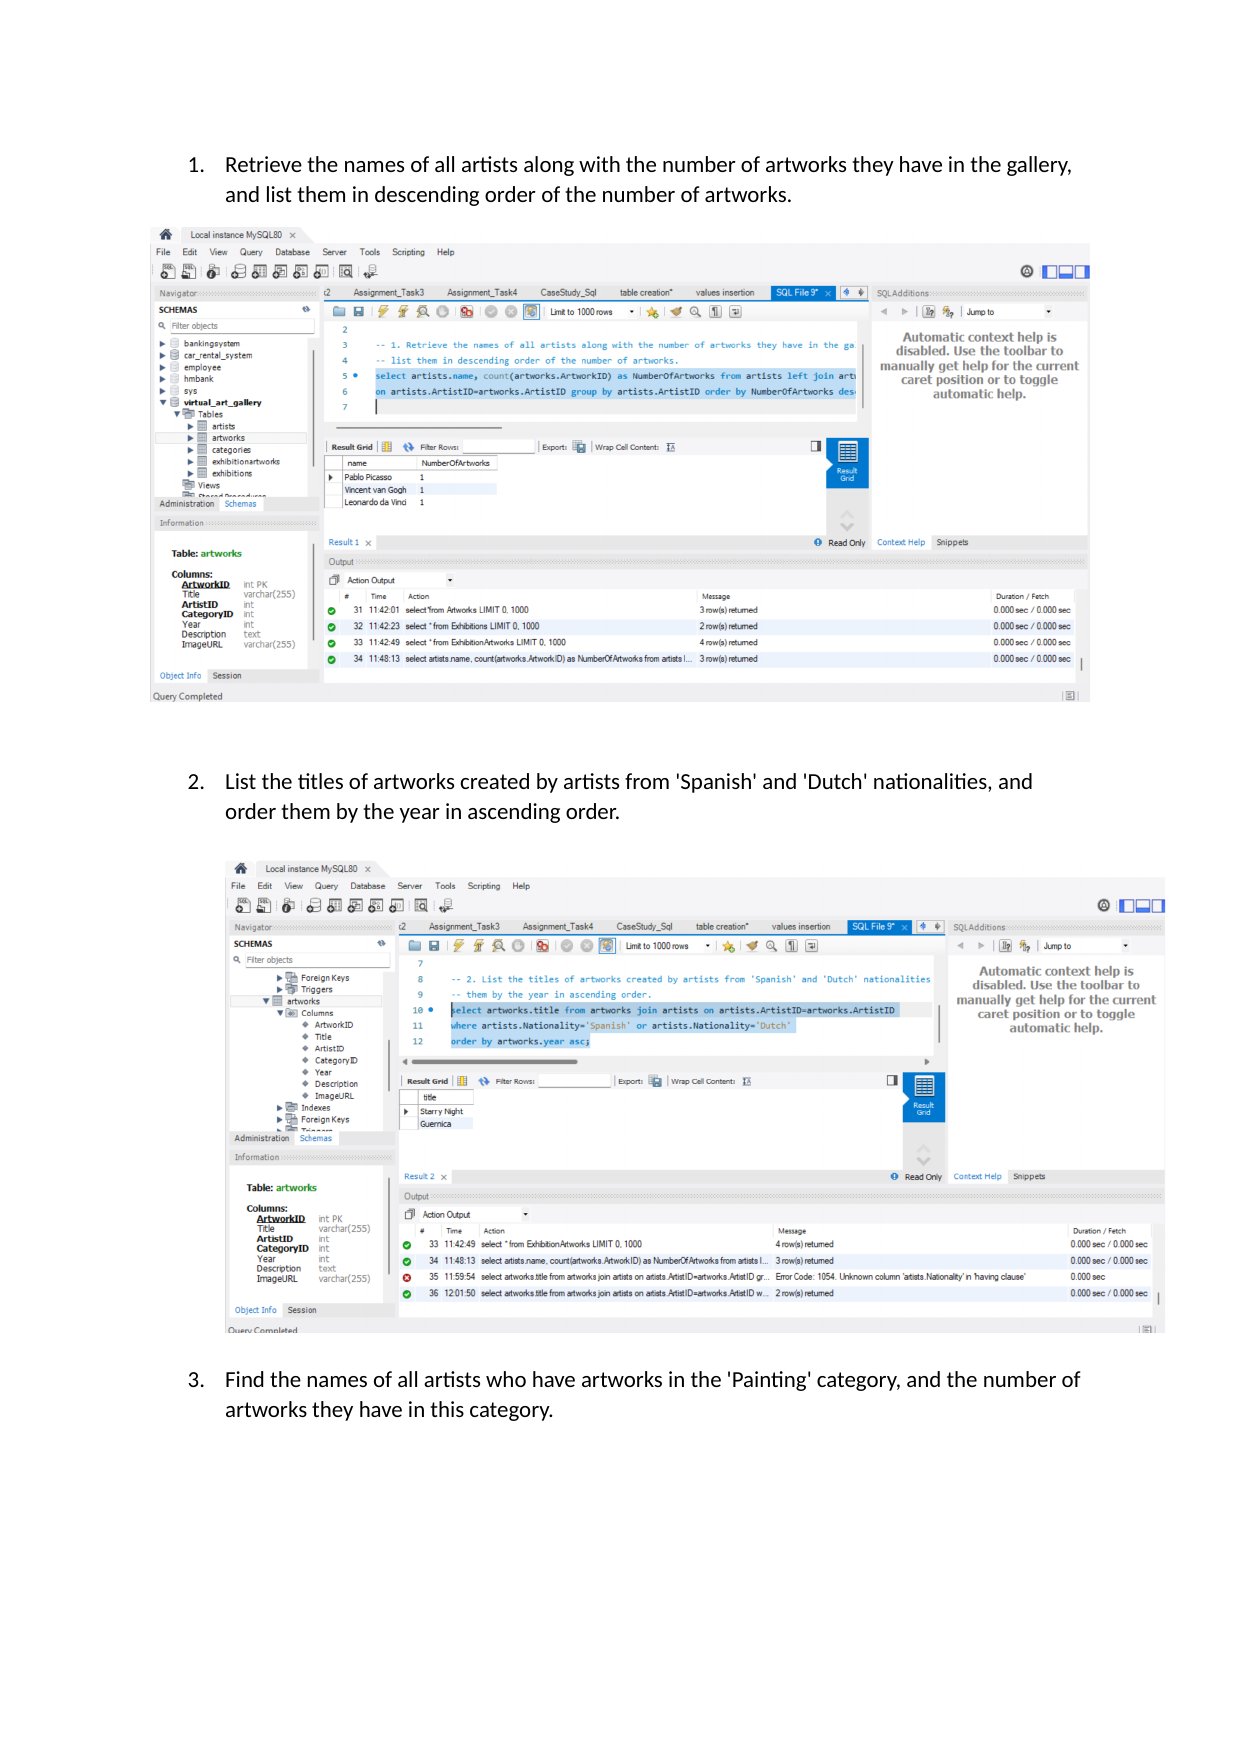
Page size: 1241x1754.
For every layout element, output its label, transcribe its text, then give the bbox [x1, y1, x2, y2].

list Find the names of all artists who have artworks in the 'Painting' category, and the number of artworks they have in this category. [187, 1365, 1090, 1423]
list List the titles of artworks created by artists from 'Spanish' and 'Dutch' nationalities, and order them by the year in ascending order. [187, 767, 1090, 825]
picture [225, 857, 1166, 1333]
list Retrieve the names of all artists along with the number of artworks they have in the gallery, and list them in descending order of the number of artworks. [187, 150, 1090, 208]
picture [150, 227, 1091, 702]
